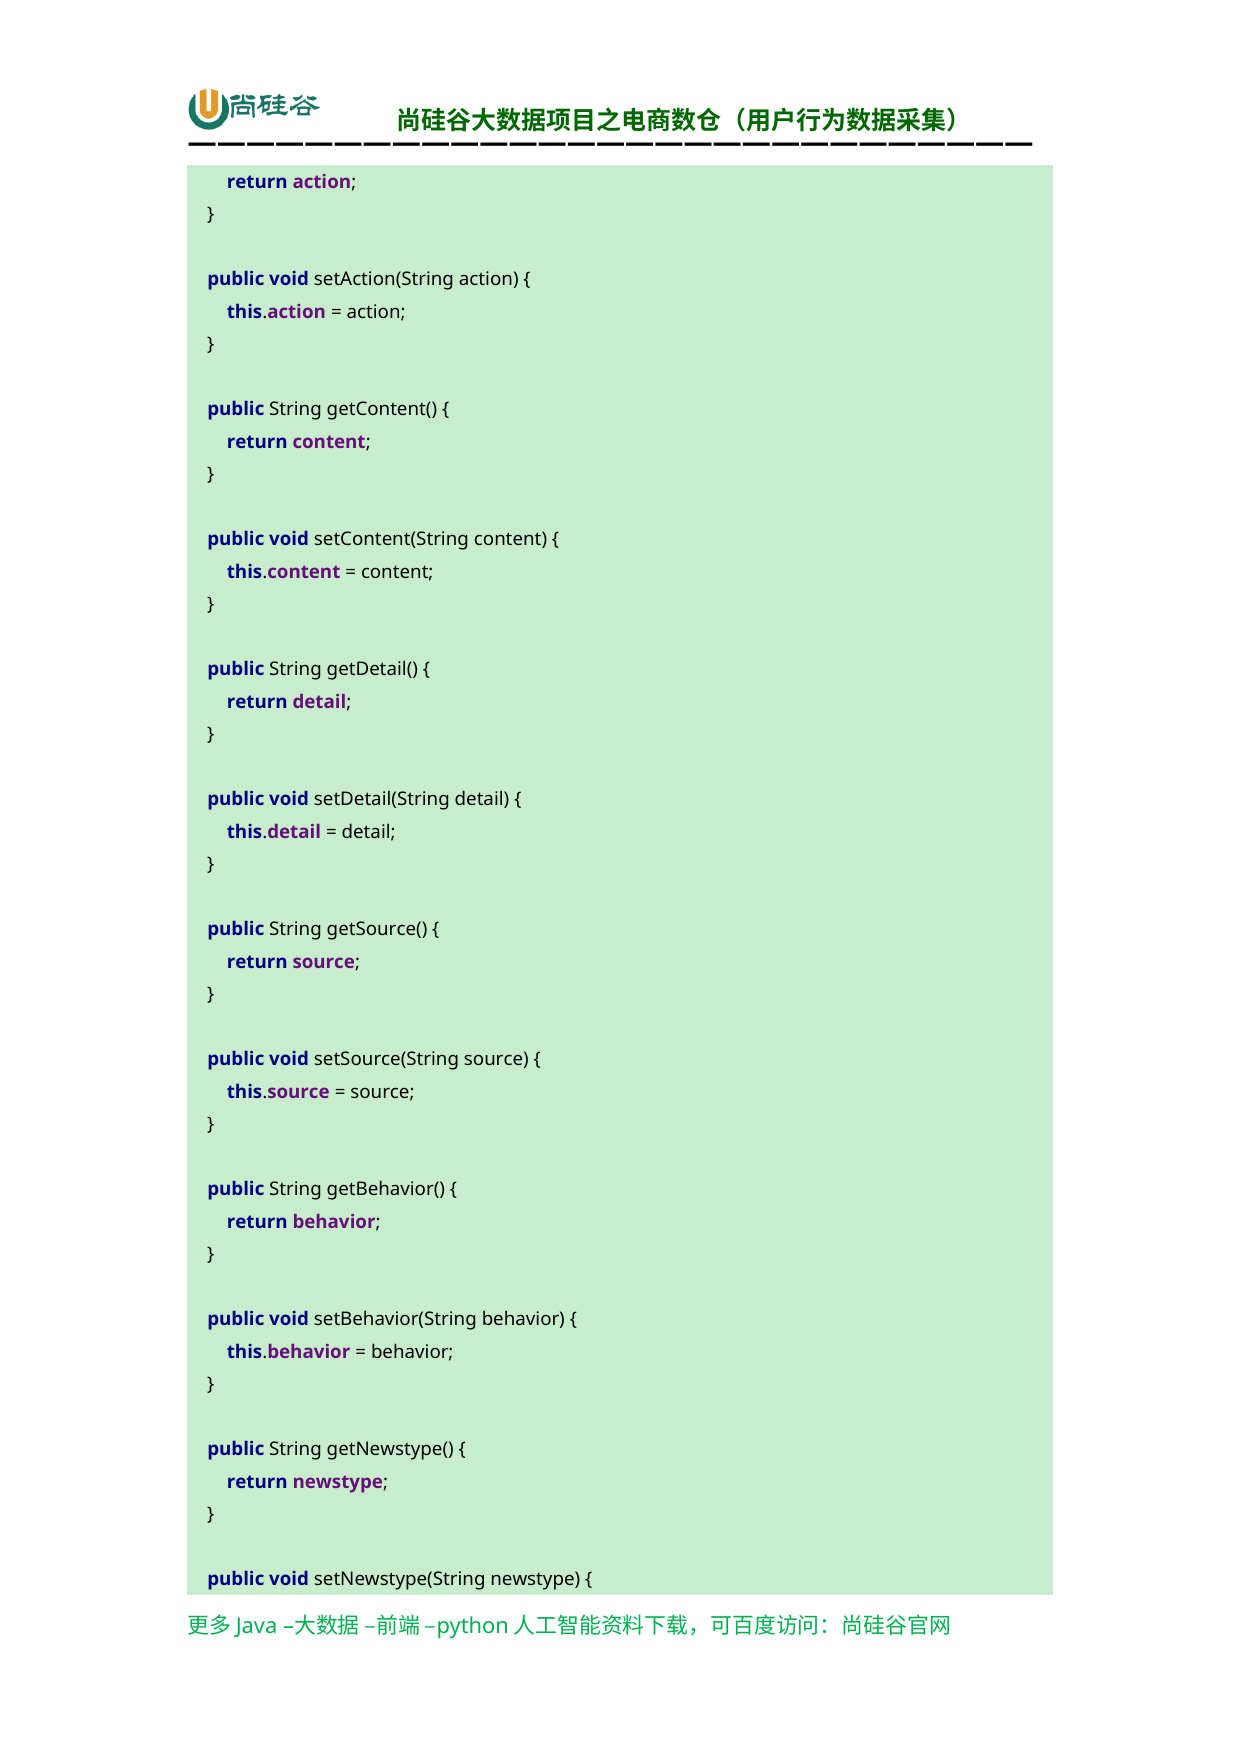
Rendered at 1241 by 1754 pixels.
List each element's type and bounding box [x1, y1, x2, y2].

text [187, 165, 1053, 1595]
picture [187, 88, 320, 130]
